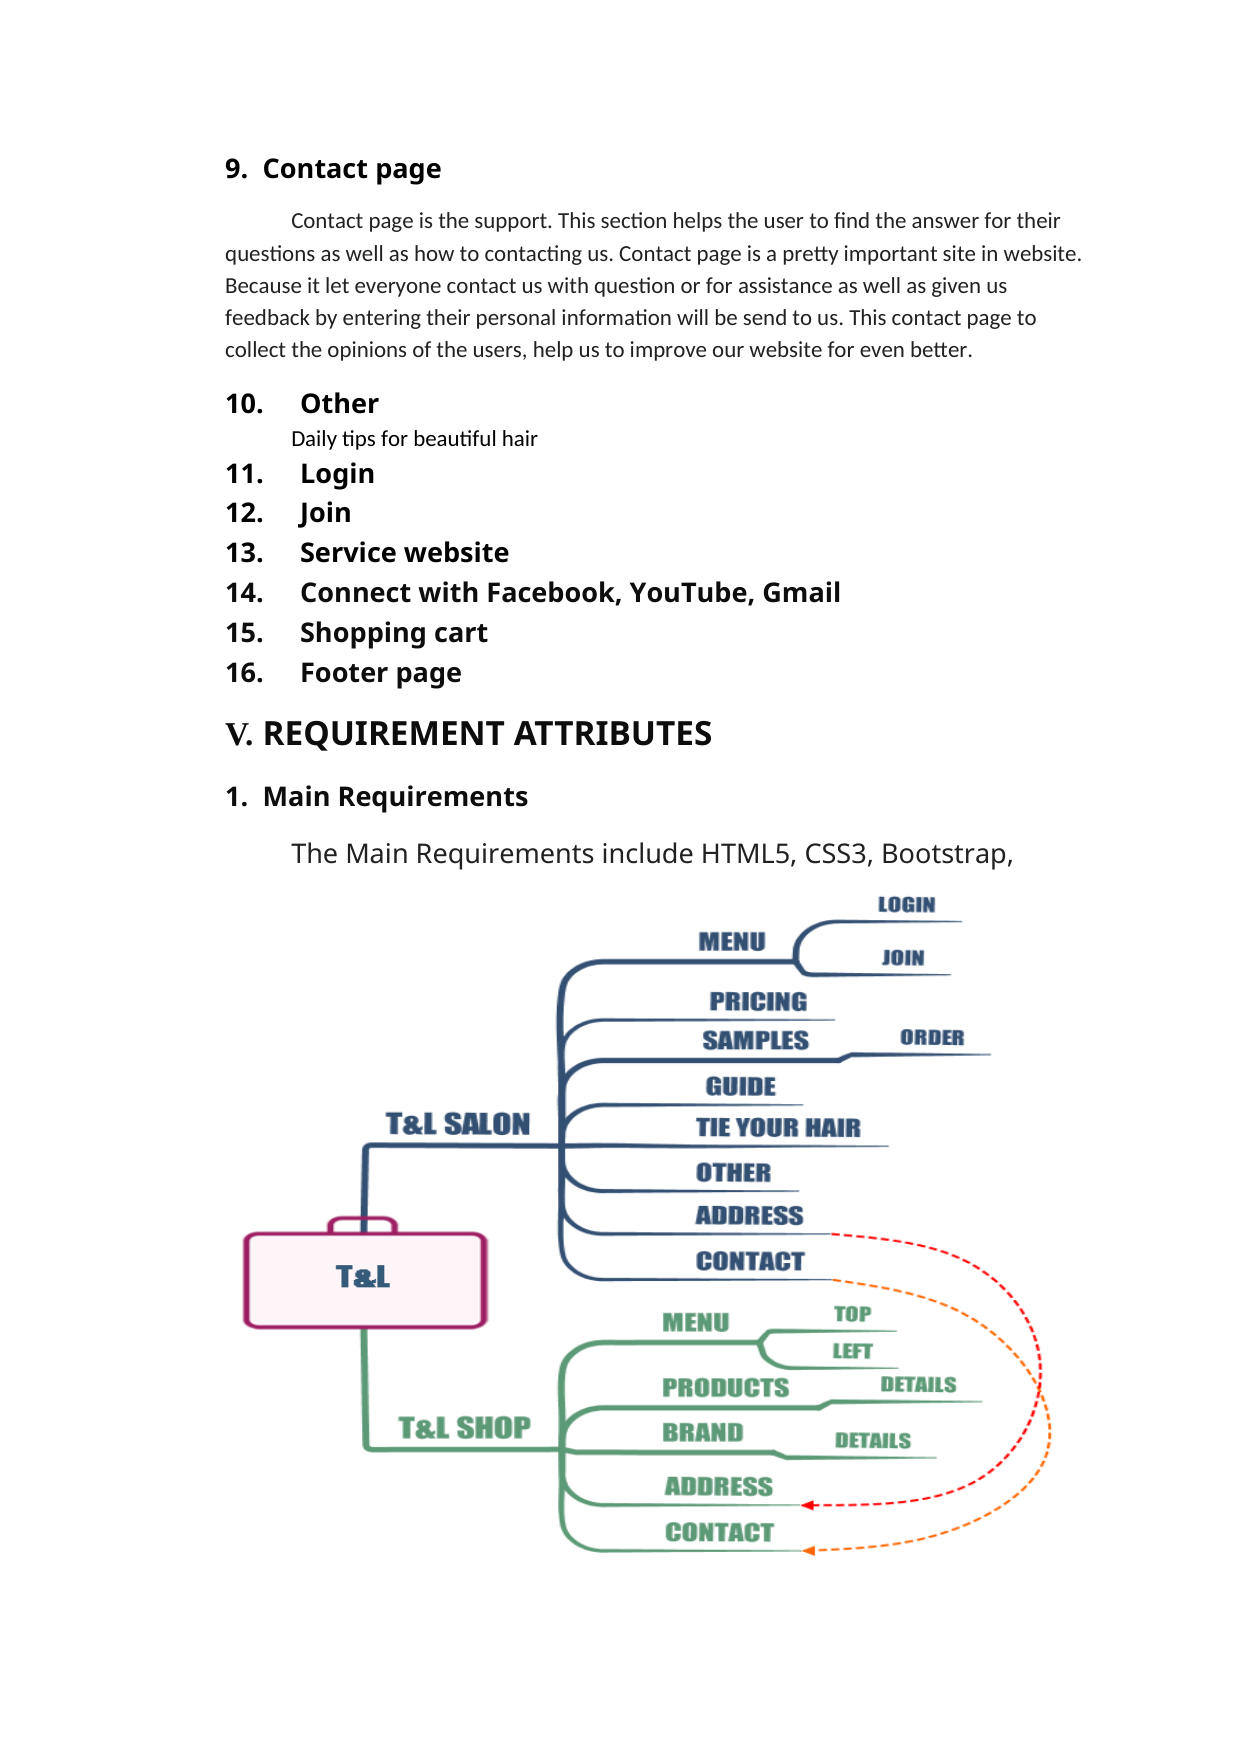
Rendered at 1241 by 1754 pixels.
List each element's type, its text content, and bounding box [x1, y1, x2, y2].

picture [205, 880, 1094, 1590]
list Daily tips for beautiful hair [225, 424, 1090, 452]
subtitle V. REQUIREMENT ATTRIBUTES [150, 709, 1090, 755]
list Service website [225, 534, 1090, 571]
list Login [225, 454, 1090, 491]
list Footer page [225, 653, 1090, 690]
list Shopping cart [225, 613, 1090, 650]
list Other [225, 384, 1090, 421]
text Contact page is the support. This section helps the user to find the answer for their questions as well as how to contacting us. Contact page is a pretty important site in website. Because it let everyone contact us with question or for assistance as well as given us feedback by entering their personal information will be send to us. This contact page to collect the opinions of the users, help us to improve our website for even better. [225, 206, 1090, 363]
list Connect with Facebook, YouTube, Gmail [225, 573, 1090, 610]
text The Main Requirements include HTML5, CSS3, Bootstrap, Jquery [225, 834, 1090, 880]
list Main Requirements [225, 778, 1090, 814]
list Join [225, 494, 1090, 531]
list Contact page [225, 150, 1090, 187]
